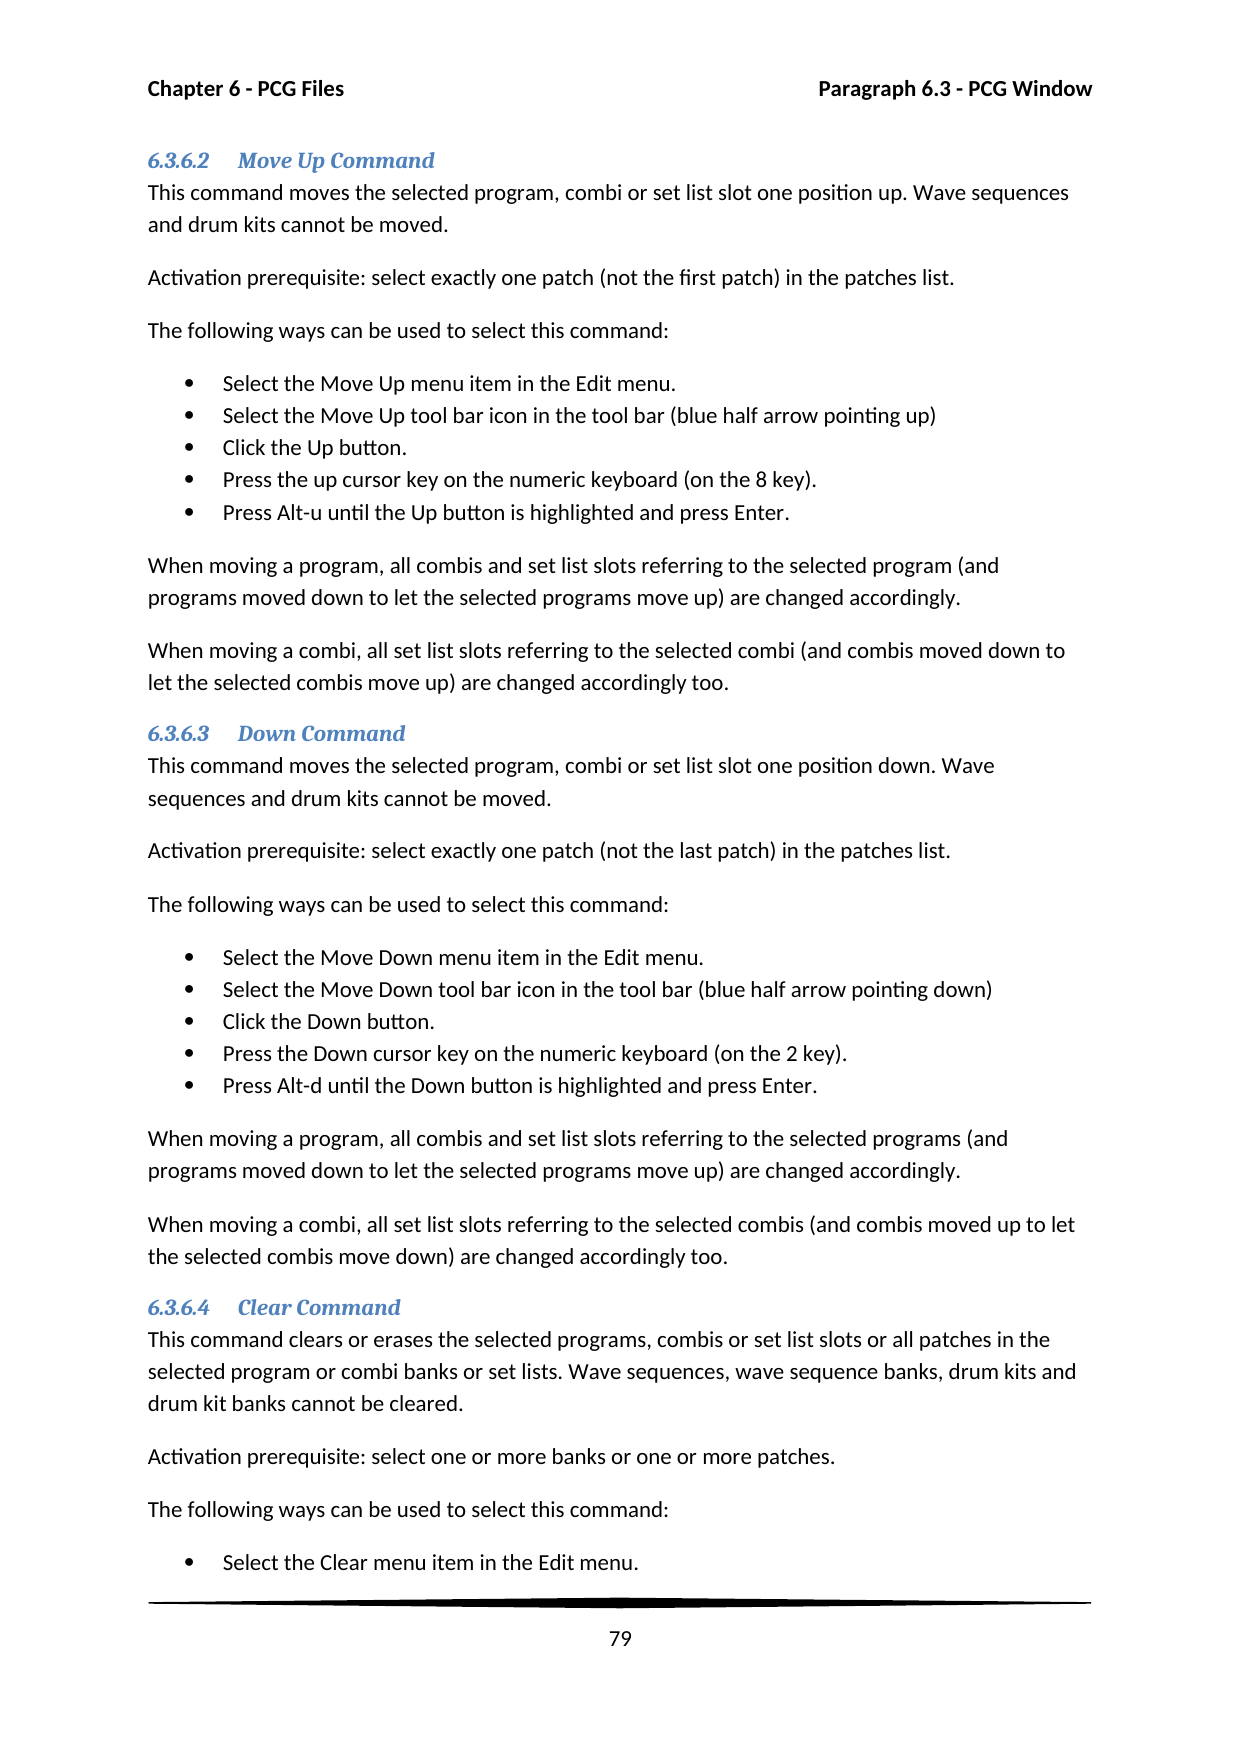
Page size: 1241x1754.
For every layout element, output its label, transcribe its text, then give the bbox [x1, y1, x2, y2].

text When moving a program, all combis and set list slots referring to the selected program (and programs moved down to let the selected programs move up) are changed accordingly. [148, 551, 1093, 611]
text Activation prerequisite: select exactly one patch (not the last patch) in the patches list. [148, 837, 1093, 865]
text The following ways can be used to select this command: [148, 316, 1093, 344]
text Activation prerequisite: select one or more banks or one or more patches. [148, 1442, 1093, 1471]
subtitle Down Command [148, 721, 1093, 748]
subtitle Clear Command [148, 1295, 1093, 1321]
list Press the Down cursor key on the numeric keyboard (on the 2 key). [185, 1039, 1093, 1067]
text Activation prerequisite: select exactly one patch (not the first patch) in the patches list. [148, 263, 1093, 291]
text When moving a combi, all set list slots referring to the selected combis (and combis moved up to let the selected combis move down) are changed accordingly too. [148, 1210, 1093, 1270]
list Select the Clear menu item in the Edit menu. [185, 1548, 1093, 1577]
list Press Alt-d until the Down button is highlighted and press Enter. [185, 1071, 1093, 1099]
text This command clears or erases the selected programs, combis or set list slots or all patches in the selected program or combi banks or set lists. Wave sequences, wave sequence banks, drum kits and drum kit banks cannot be cleared. [148, 1325, 1093, 1417]
text When moving a combi, all set list slots referring to the selected combi (and combis moved down to let the selected combis move up) are changed accordingly too. [148, 636, 1093, 696]
list Select the Move Down menu item in the Edit menu. [185, 943, 1093, 971]
list Press Alt-u until the Up button is highlighted and press Enter. [185, 498, 1093, 526]
text The following ways can be used to select this command: [148, 1496, 1093, 1523]
text When moving a program, all combis and set list slots referring to the selected programs (and programs moved down to let the selected programs move up) are changed accordingly. [148, 1124, 1093, 1185]
list Select the Move Up tool bar icon in the tool bar (blue half arrow pointing up) [185, 401, 1093, 429]
list Click the Down button. [185, 1007, 1093, 1035]
text The following ways can be used to select this command: [148, 890, 1093, 918]
list Select the Move Up menu item in the Edit menu. [185, 369, 1093, 397]
text This command moves the selected program, combi or set list slot one position up. Wave sequences and drum kits cannot be moved. [148, 178, 1093, 238]
text This command moves the selected program, combi or set list slot one position down. Wave sequences and drum kits cannot be moved. [148, 751, 1093, 812]
subtitle Move Up Command [148, 148, 1093, 174]
list Click the Up button. [185, 433, 1093, 461]
list Select the Move Down tool bar icon in the tool bar (blue half arrow pointing down) [185, 975, 1093, 1003]
list Press the up cursor key on the numeric keyboard (on the 8 key). [185, 466, 1093, 494]
